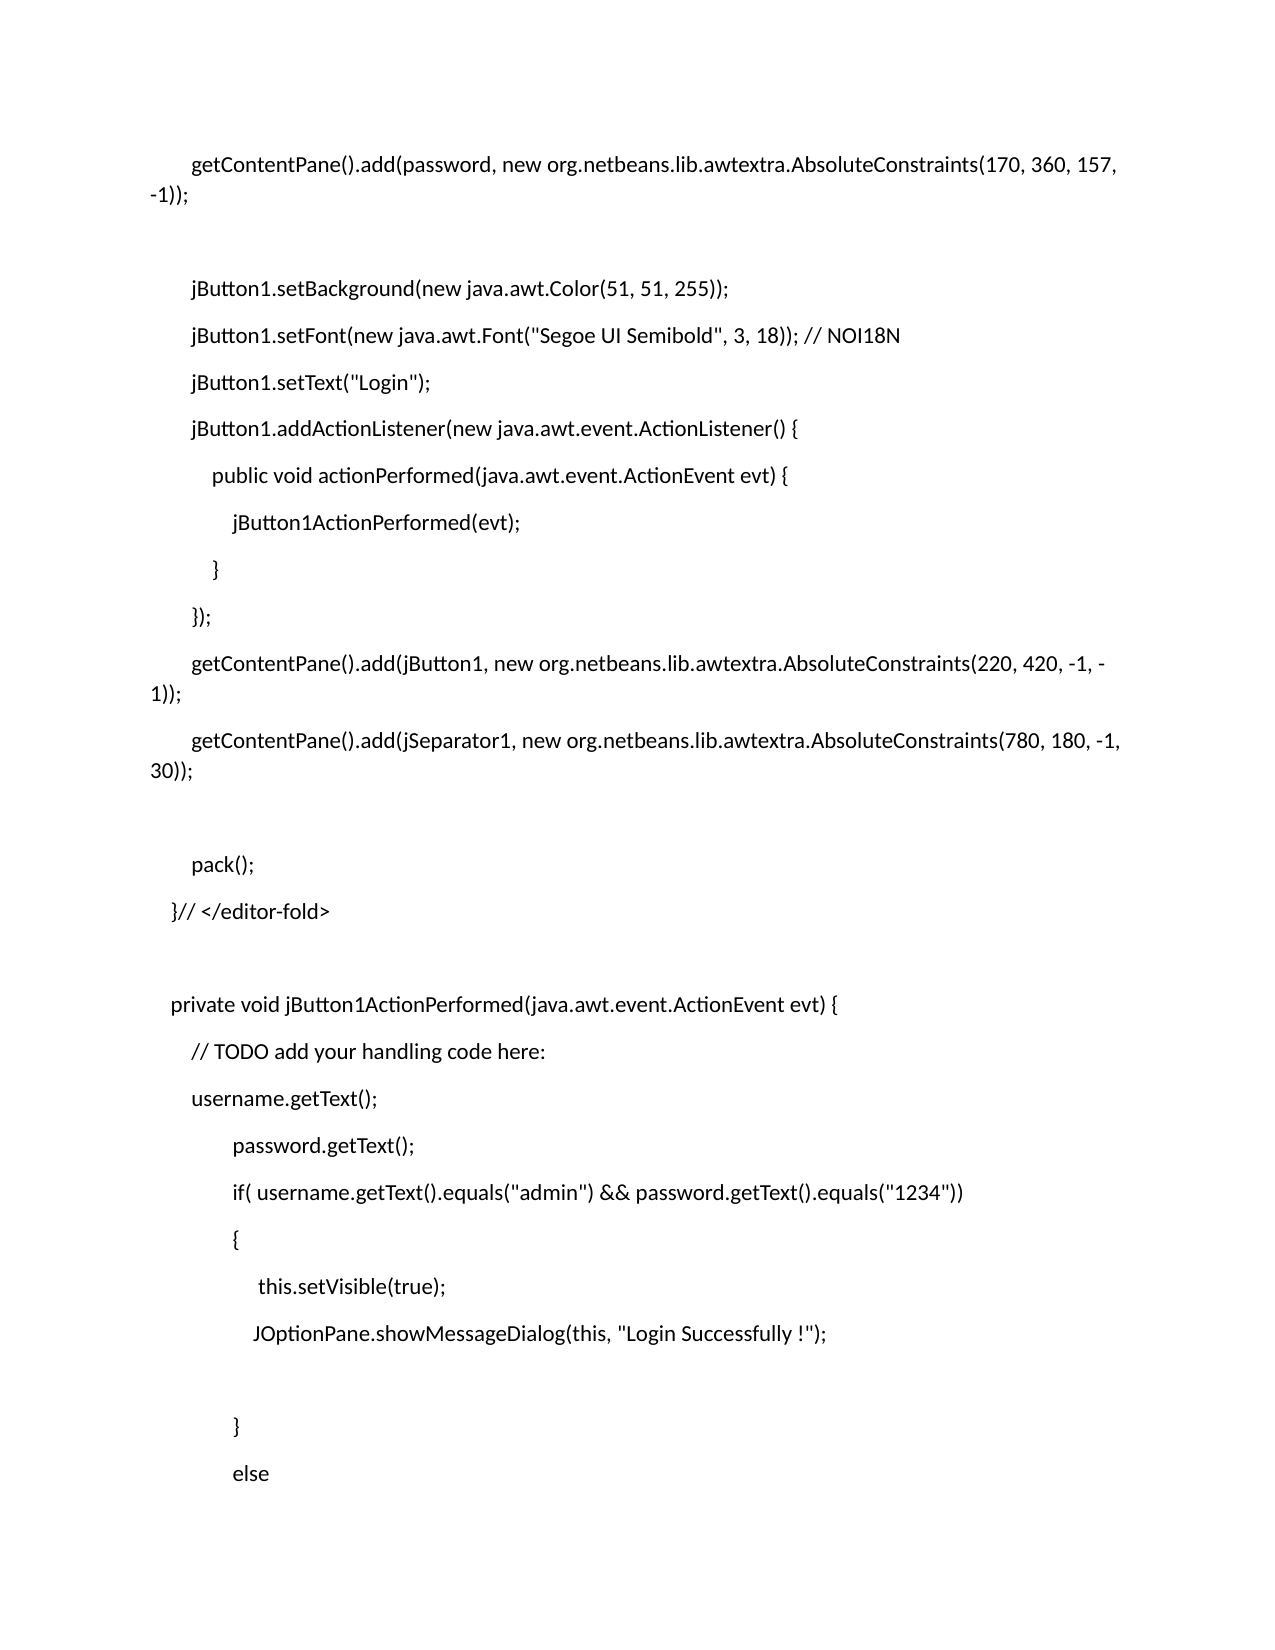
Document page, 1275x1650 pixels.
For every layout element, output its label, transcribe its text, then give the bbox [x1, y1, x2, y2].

text // TODO add your handling code here: [150, 1037, 1125, 1066]
text } [150, 555, 1125, 583]
text else [150, 1459, 1125, 1487]
text jButton1ActionPerformed(evt); [150, 508, 1125, 536]
text jButton1.setFont(new java.awt.Font("Segoe UI Semibold", 3, 18)); // NOI18N [150, 321, 1125, 349]
text public void actionPerformed(java.awt.event.ActionEvent evt) { [150, 461, 1125, 489]
text private void jButton1ActionPerformed(java.awt.event.ActionEvent evt) { [150, 991, 1125, 1019]
text jButton1.setText("Login"); [150, 368, 1125, 396]
text } [150, 1412, 1125, 1441]
text getContentPane().add(jSeparator1, new org.netbeans.lib.awtextra.AbsoluteConstraints(780, 180, -1, 30)); [150, 726, 1125, 784]
text jButton1.addActionListener(new java.awt.event.ActionListener() { [150, 414, 1125, 443]
text JOptionPane.showMessageDialog(this, "Login Successfully !"); [150, 1319, 1125, 1347]
text jButton1.setBackground(new java.awt.Color(51, 51, 255)); [150, 274, 1125, 302]
text this.setVisible(true); [150, 1272, 1125, 1300]
text getContentPane().add(jButton1, new org.netbeans.lib.awtextra.AbsoluteConstraints(220, 420, -1, -1)); [150, 649, 1125, 707]
text }// </editor-fold> [150, 897, 1125, 925]
text }); [150, 602, 1125, 630]
text getContentPane().add(password, new org.netbeans.lib.awtextra.AbsoluteConstraints(170, 360, 157, -1)); [150, 150, 1125, 208]
text username.getText(); [150, 1084, 1125, 1112]
text { [150, 1225, 1125, 1253]
text password.getText(); [150, 1131, 1125, 1159]
text pack(); [150, 850, 1125, 878]
text if( username.getText().equals("admin") && password.getText().equals("1234")) [150, 1178, 1125, 1206]
